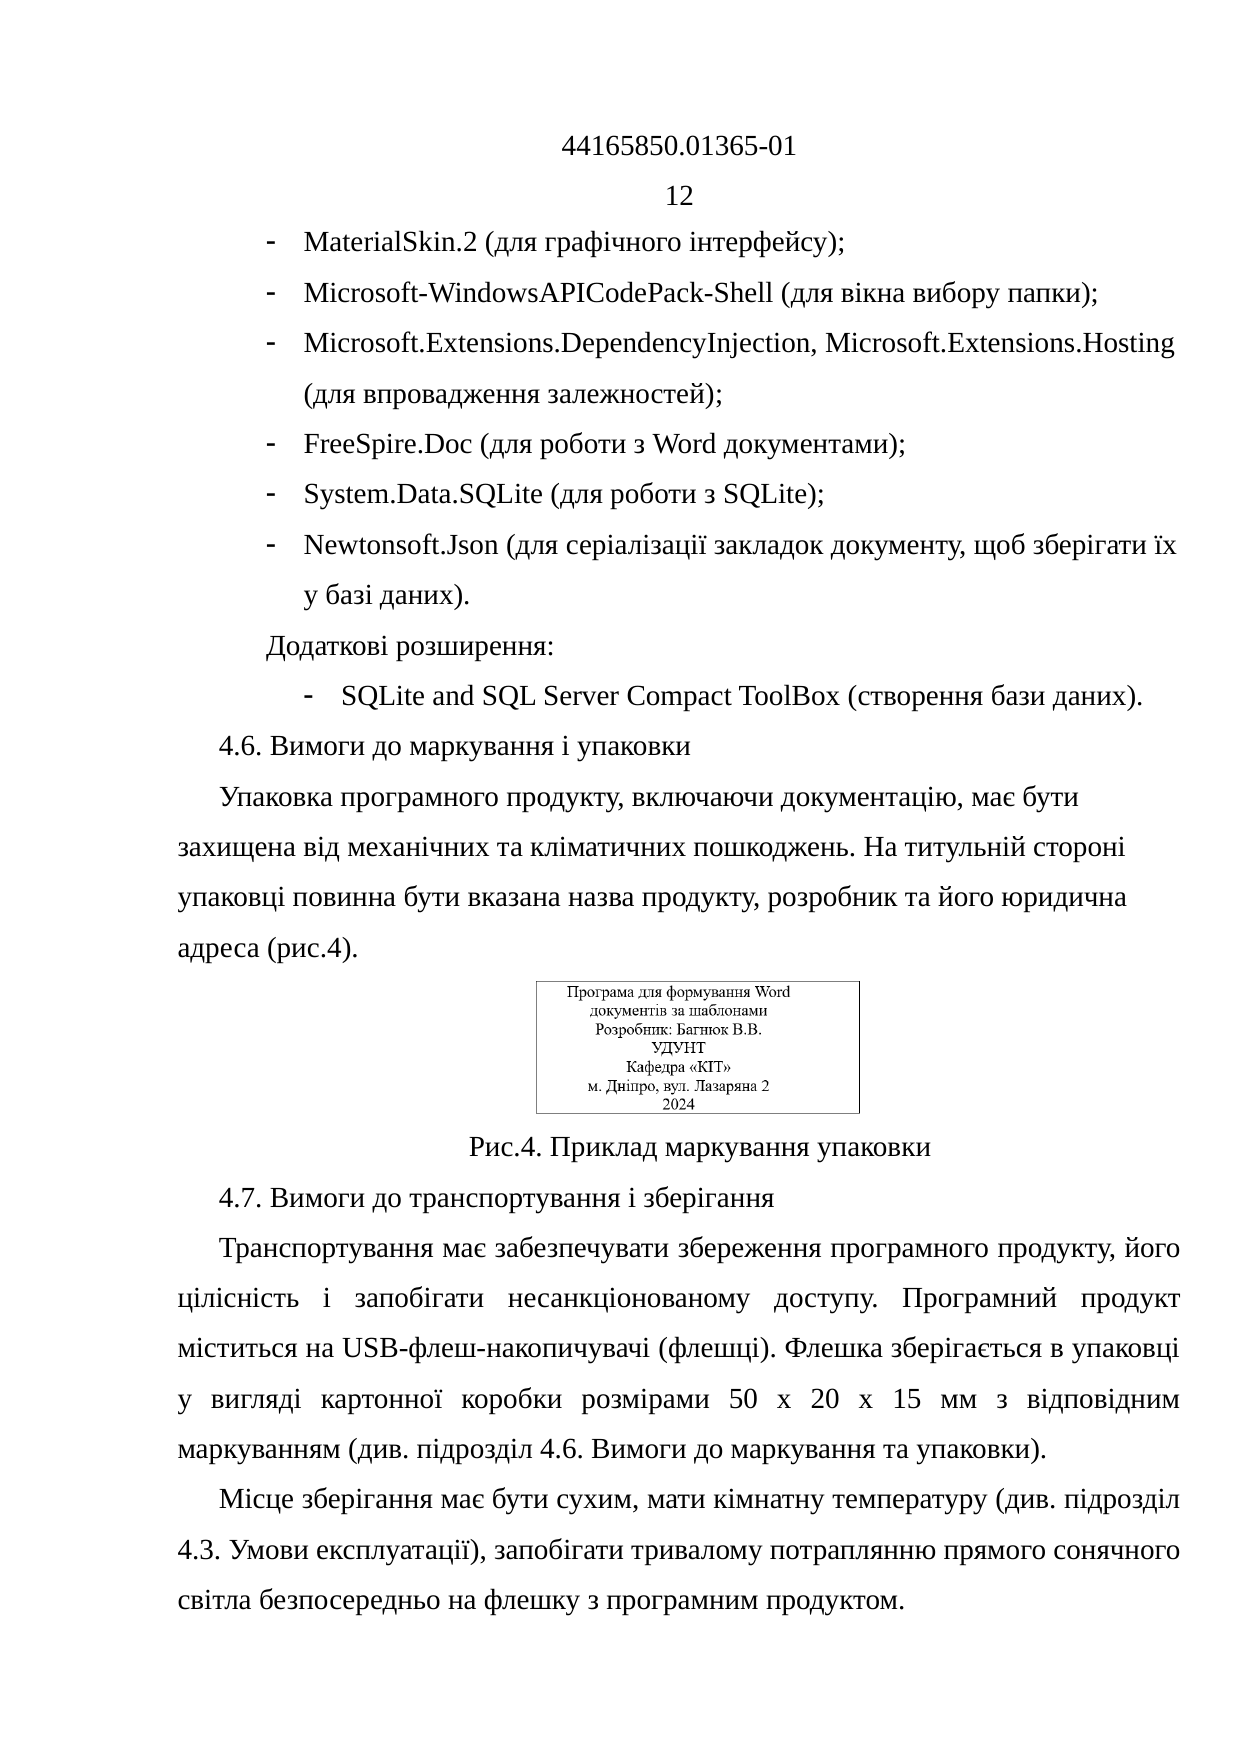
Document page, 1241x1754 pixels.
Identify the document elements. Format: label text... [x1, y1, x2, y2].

picture [535, 980, 865, 1116]
text 44165850.01365-01 [177, 128, 1181, 162]
text Додаткові розширення: [266, 628, 1181, 661]
text 4.6. Вимоги до маркування і упаковки [177, 728, 1181, 762]
list FreeSpire.Doc (для роботи з Word документами); [266, 426, 1181, 460]
text 12 [177, 178, 1181, 212]
list System.Data.SQLite (для роботи з SQLite); [266, 477, 1181, 510]
list Microsoft-WindowsAPICodePack-Shell (для вікна вибору папки); [266, 275, 1181, 309]
text Транспортування має забезпечувати збереження програмного продукту, його цілісність і запобігати несанкціонованому доступу. Програмний продукт міститься на USB-флеш-накопичувачі (флешці). Флешка зберігається в упаковці у вигляді картонної коробки розмірами 50 х 20 х 15 мм з відповідним маркуванням (див. підрозділ 4.6. Вимоги до маркування та упаковки). [177, 1230, 1181, 1465]
text Рис.4. Приклад маркування упаковки [177, 1129, 1181, 1163]
text Місце зберігання має бути сухим, мати кімнатну температуру (див. підрозділ 4.3. Умови експлуатації), запобігати тривалому потраплянню прямого сонячного світла безпосередньо на флешку з програмним продуктом. [177, 1482, 1181, 1616]
list SQLite and SQL Server Compact ToolBox (створення бази даних). [303, 678, 1181, 712]
list Newtonsoft.Json (для серіалізації закладок документу, щоб зберігати їх у базі даних). [266, 527, 1181, 611]
list Microsoft.Extensions.DependencyInjection, Microsoft.Extensions.Hosting (для впровадження залежностей); [266, 325, 1181, 409]
text Упаковка програмного продукту, включаючи документацію, має бути захищена від механічних та кліматичних пошкоджень. На титульній стороні упаковці повинна бути вказана назва продукту, розробник та його юридична адреса (рис.4). [177, 779, 1181, 963]
text 4.7. Вимоги до транспортування і зберігання [177, 1180, 1181, 1213]
list MaterialSkin.2 (для графічного інтерфейсу); [266, 224, 1181, 258]
